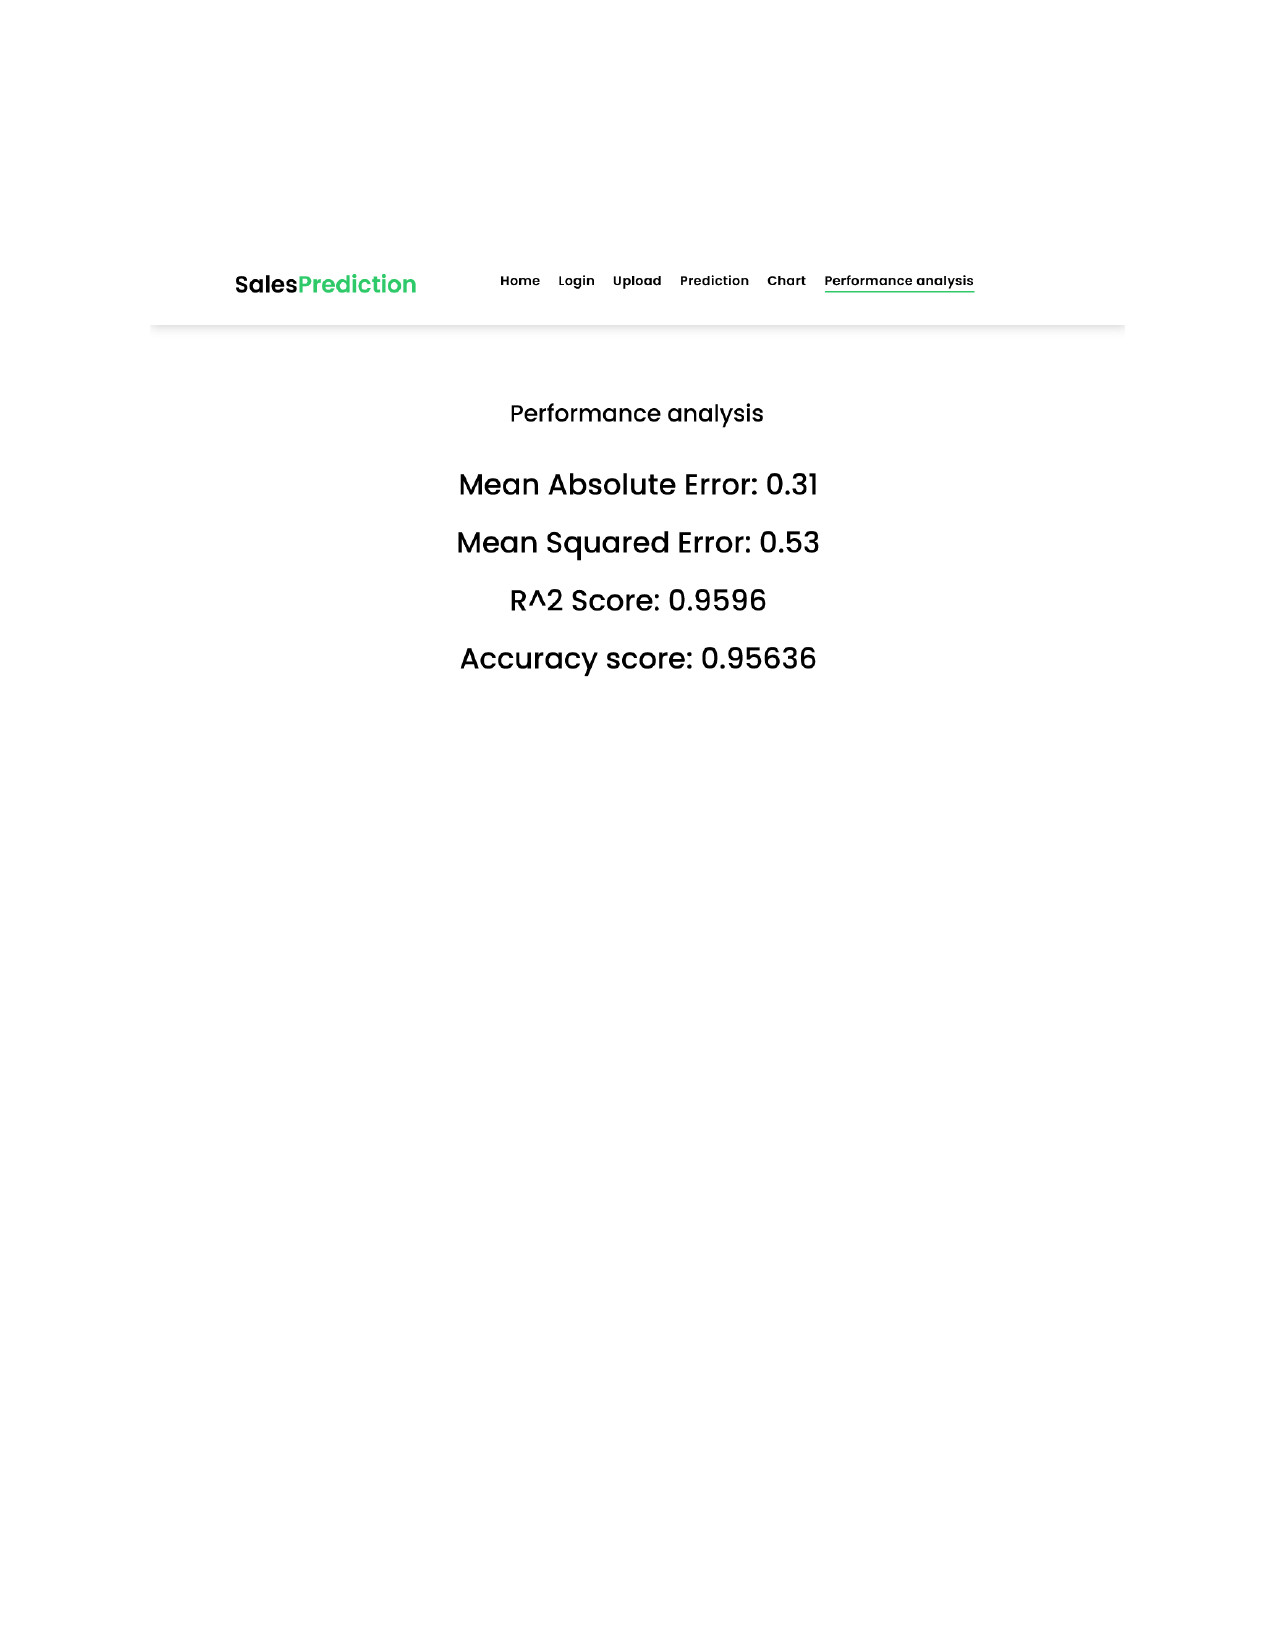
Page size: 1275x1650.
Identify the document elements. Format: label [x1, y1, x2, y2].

picture [150, 242, 1125, 716]
